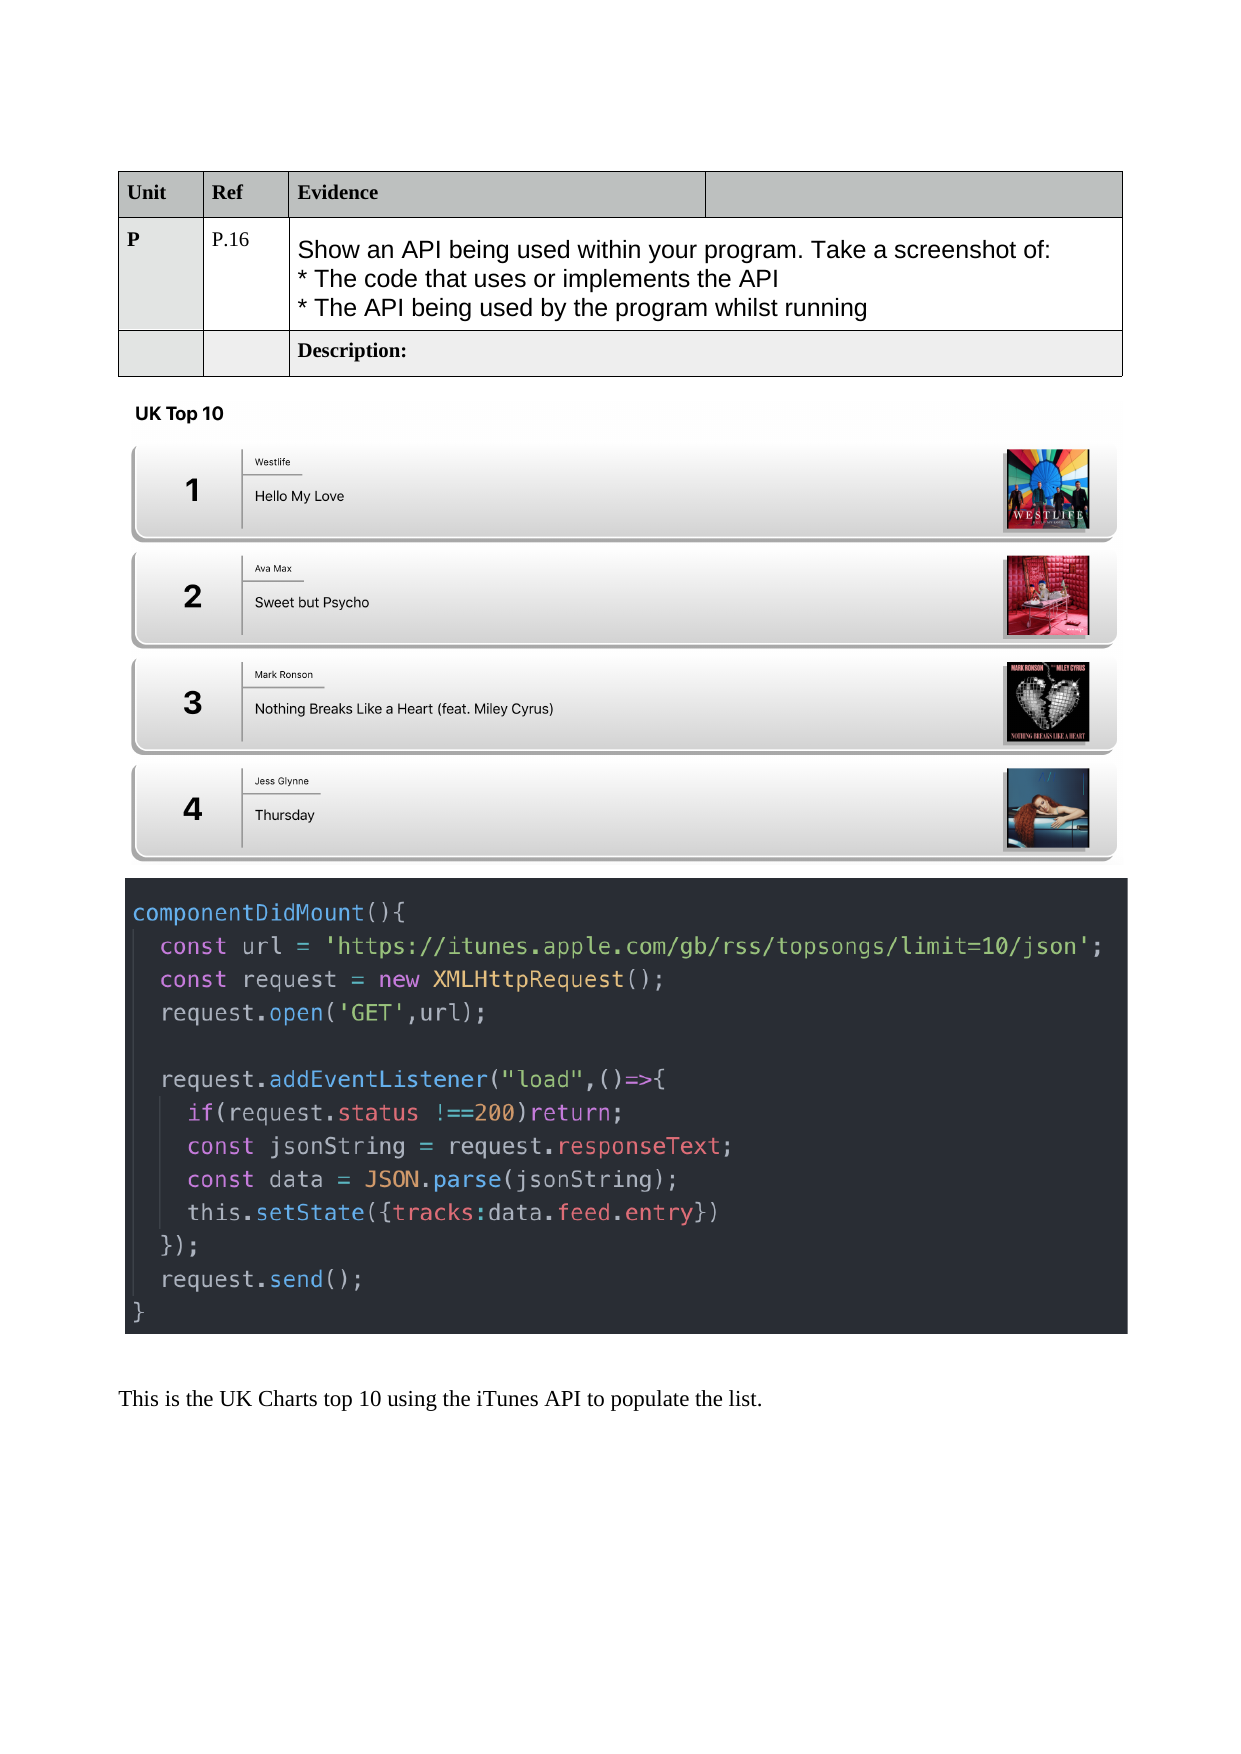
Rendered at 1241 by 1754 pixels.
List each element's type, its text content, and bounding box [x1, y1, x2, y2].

table_header [706, 172, 1122, 217]
table_header P [119, 218, 203, 329]
table_cell [204, 331, 289, 376]
table_header P.16 [204, 218, 289, 329]
table_header Unit [119, 172, 203, 217]
picture [125, 878, 1128, 1334]
table_cell Description: [290, 331, 1122, 376]
picture [131, 401, 1124, 865]
text This is the UK Charts top 10 using the iTunes API to populate the list. [118, 1385, 1122, 1411]
table_cell [119, 331, 203, 376]
table_header Show an API being used within your program. Take a screenshot of: * The code that uses or implements the API * The API being used by the program whilst running [290, 218, 1122, 329]
table_header Ref [204, 172, 288, 217]
table_header Evidence [289, 172, 705, 217]
